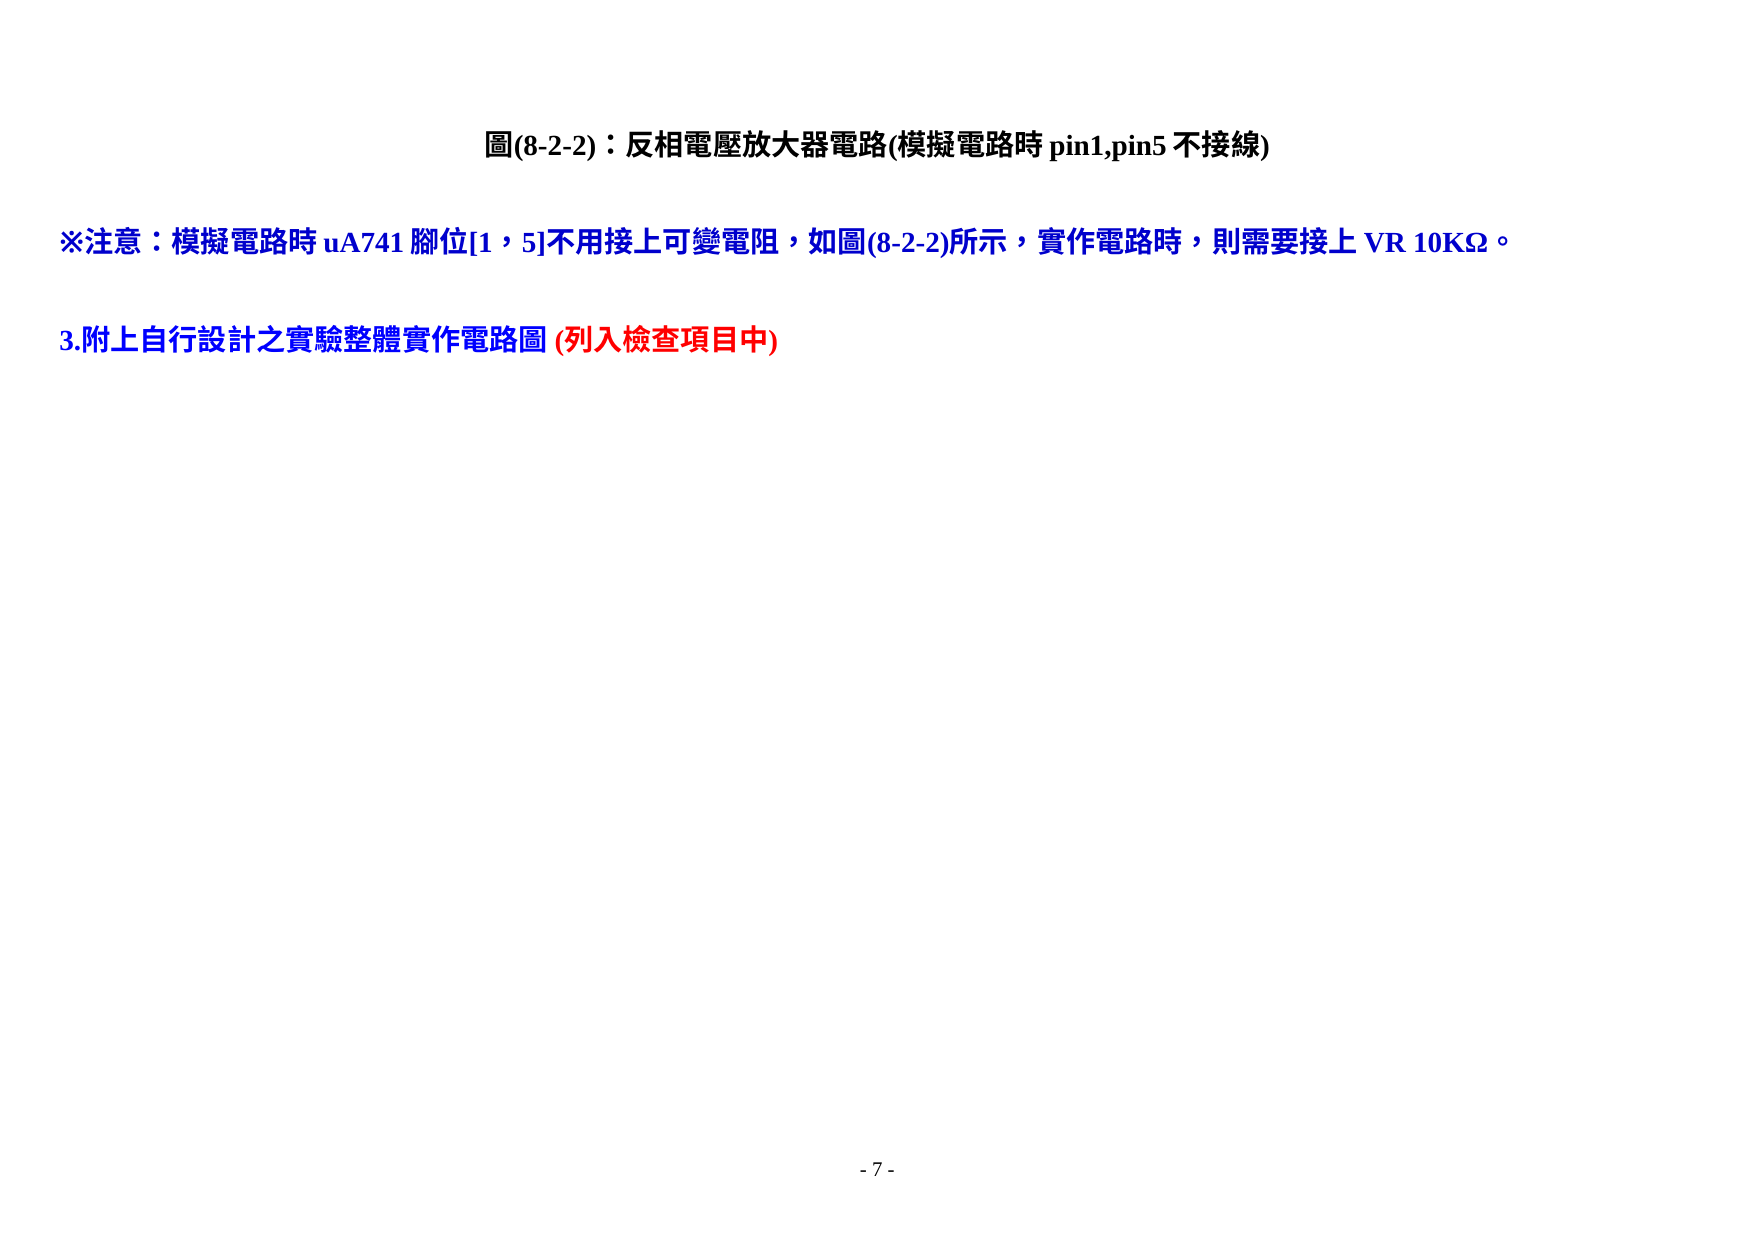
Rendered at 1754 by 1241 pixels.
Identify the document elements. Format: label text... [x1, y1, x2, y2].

text 3.附上自行設計之實驗整體實作電路圖 (列入檢查項目中) [59, 299, 1695, 376]
text ※注意：模擬電路時uA741腳位[1，5]不用接上可變電阻，如圖(8-2-2)所示，實作電路時，則需要接上VR 10KΩ。 [59, 202, 1695, 278]
text 圖(8-2-2)：反相電壓放大器電路(模擬電路時pin1,pin5不接線) [59, 104, 1695, 180]
